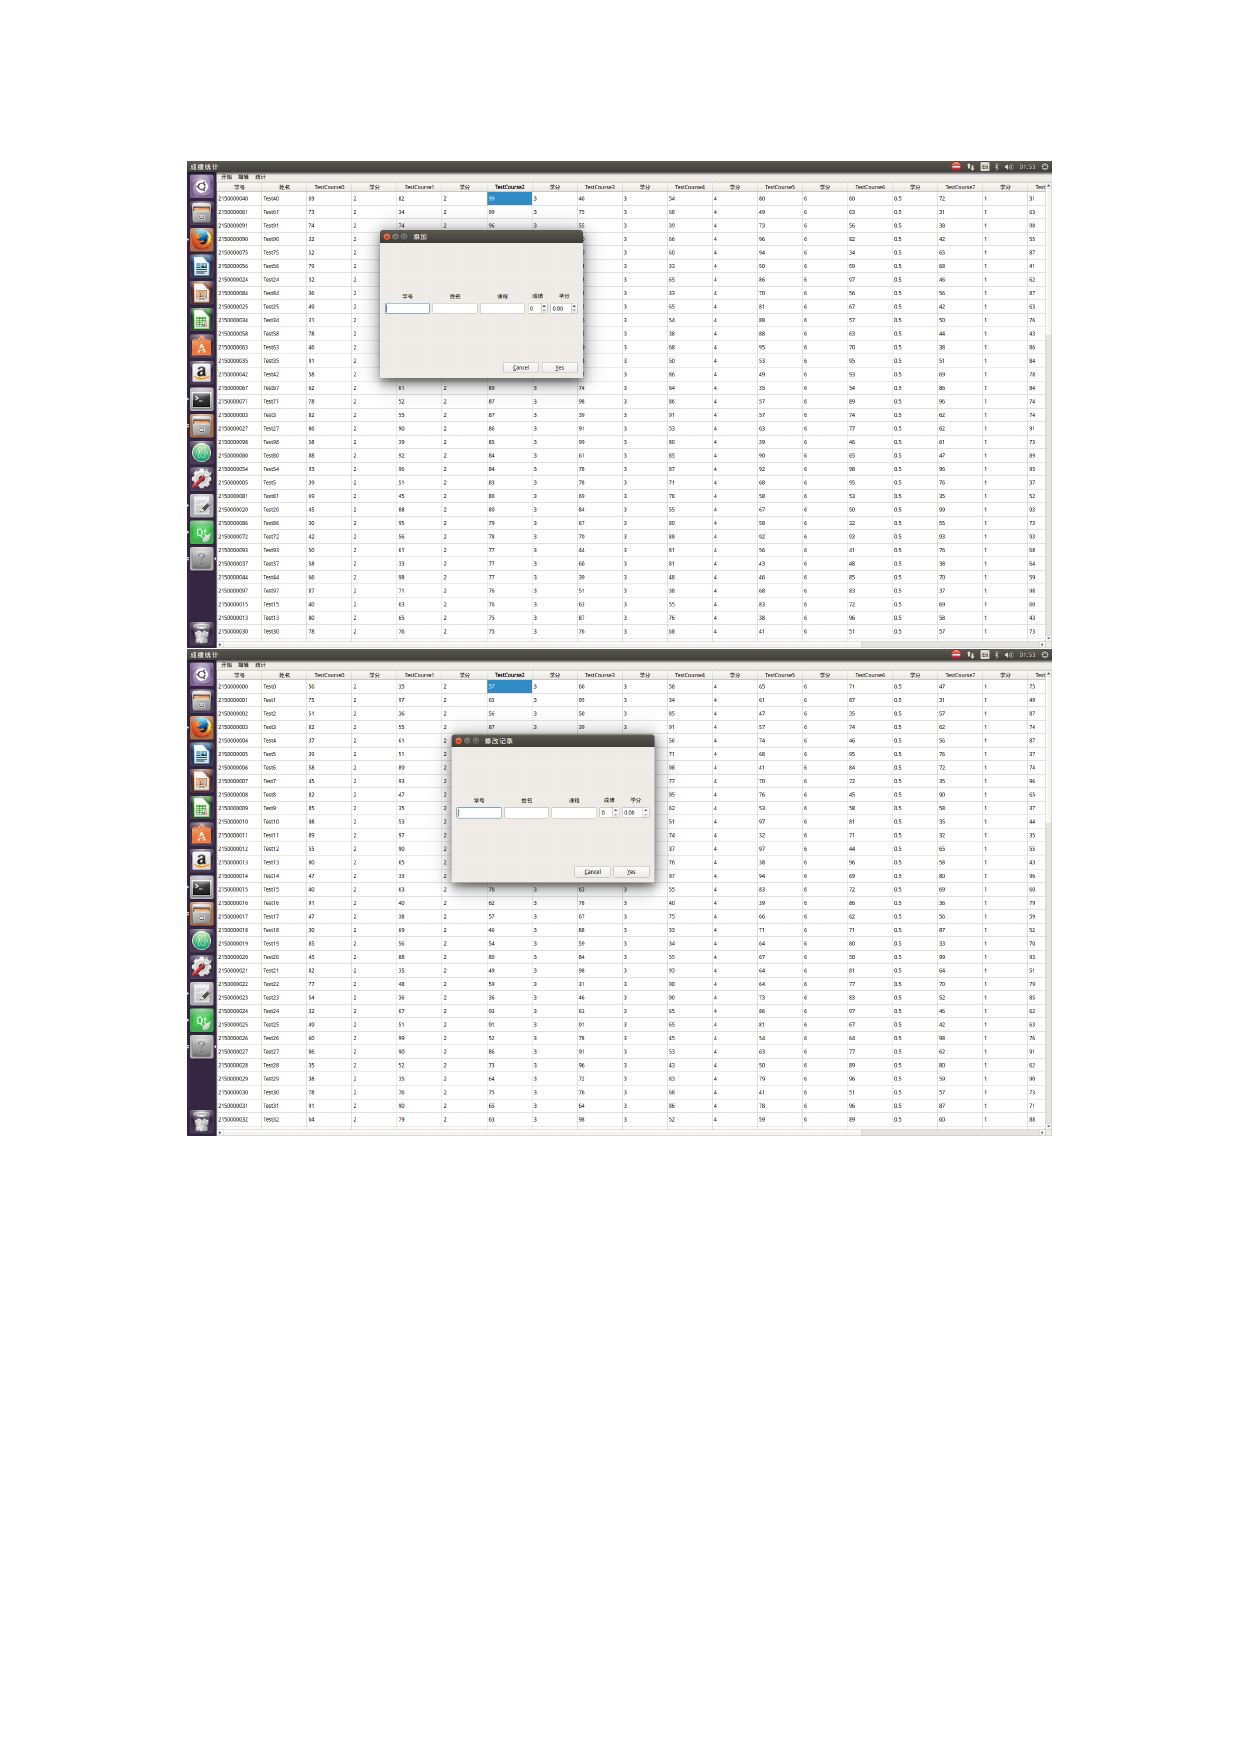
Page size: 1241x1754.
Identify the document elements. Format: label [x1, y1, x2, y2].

picture [187, 161, 1052, 648]
picture [187, 649, 1052, 1136]
